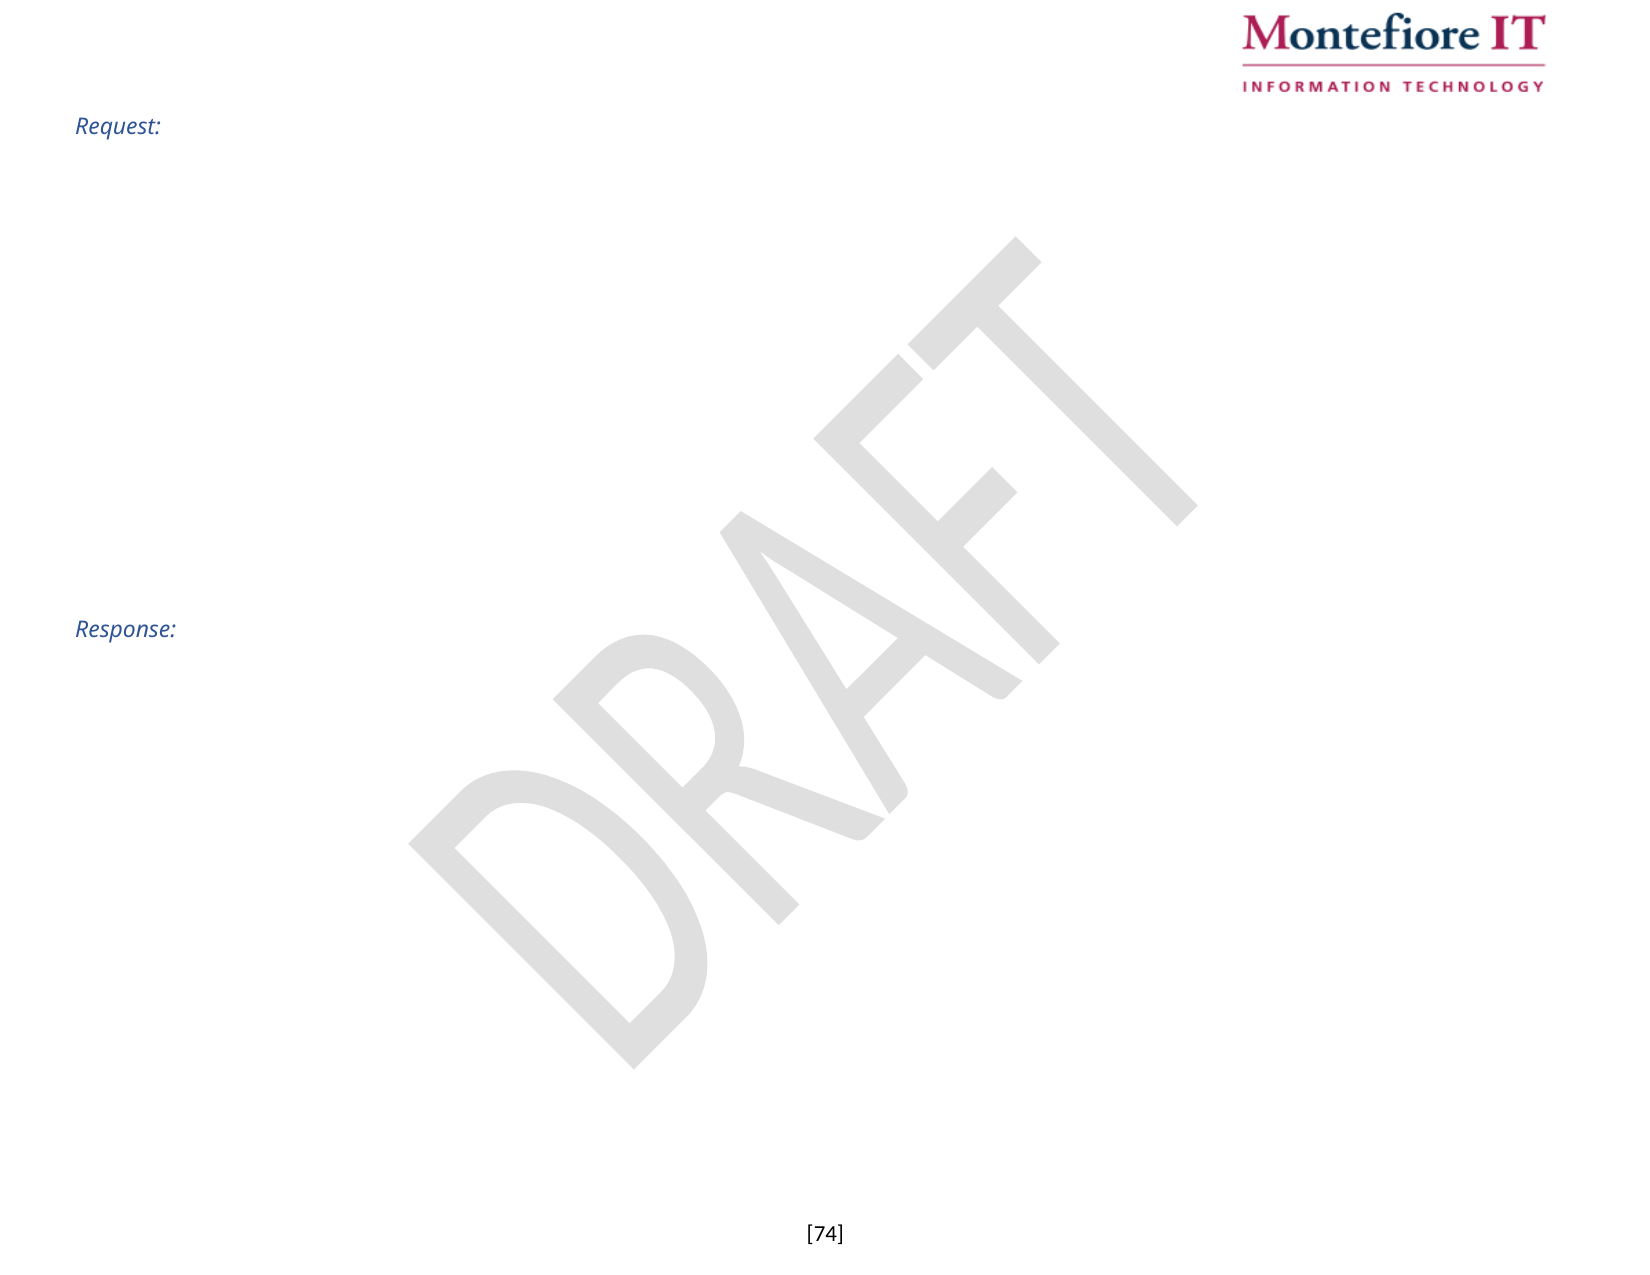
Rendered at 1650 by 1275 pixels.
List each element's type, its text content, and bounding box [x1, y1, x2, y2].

subtitle Request: [75, 110, 1575, 141]
picture [1214, 0, 1575, 106]
subtitle Response: [75, 612, 1575, 644]
